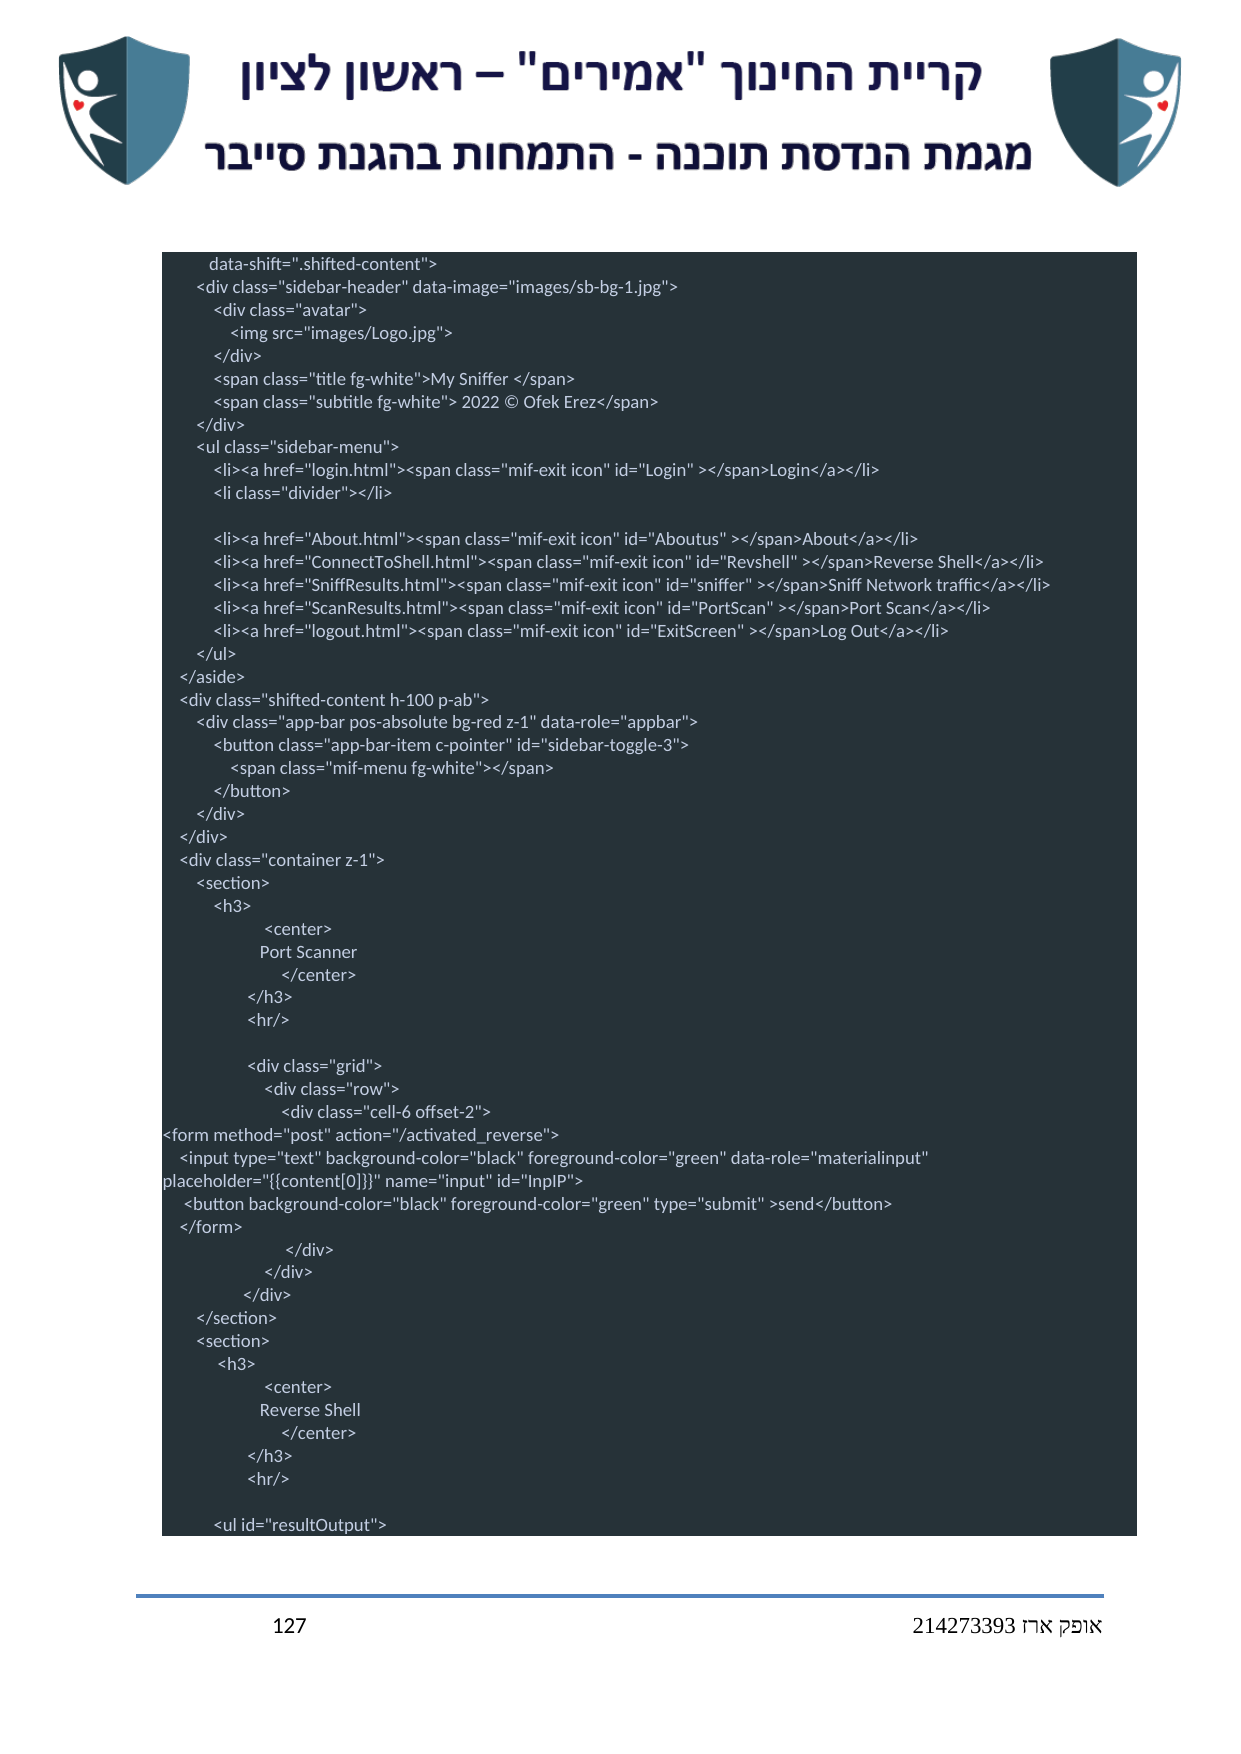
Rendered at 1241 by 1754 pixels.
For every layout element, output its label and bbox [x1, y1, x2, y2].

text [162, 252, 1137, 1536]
picture [58, 36, 1182, 188]
